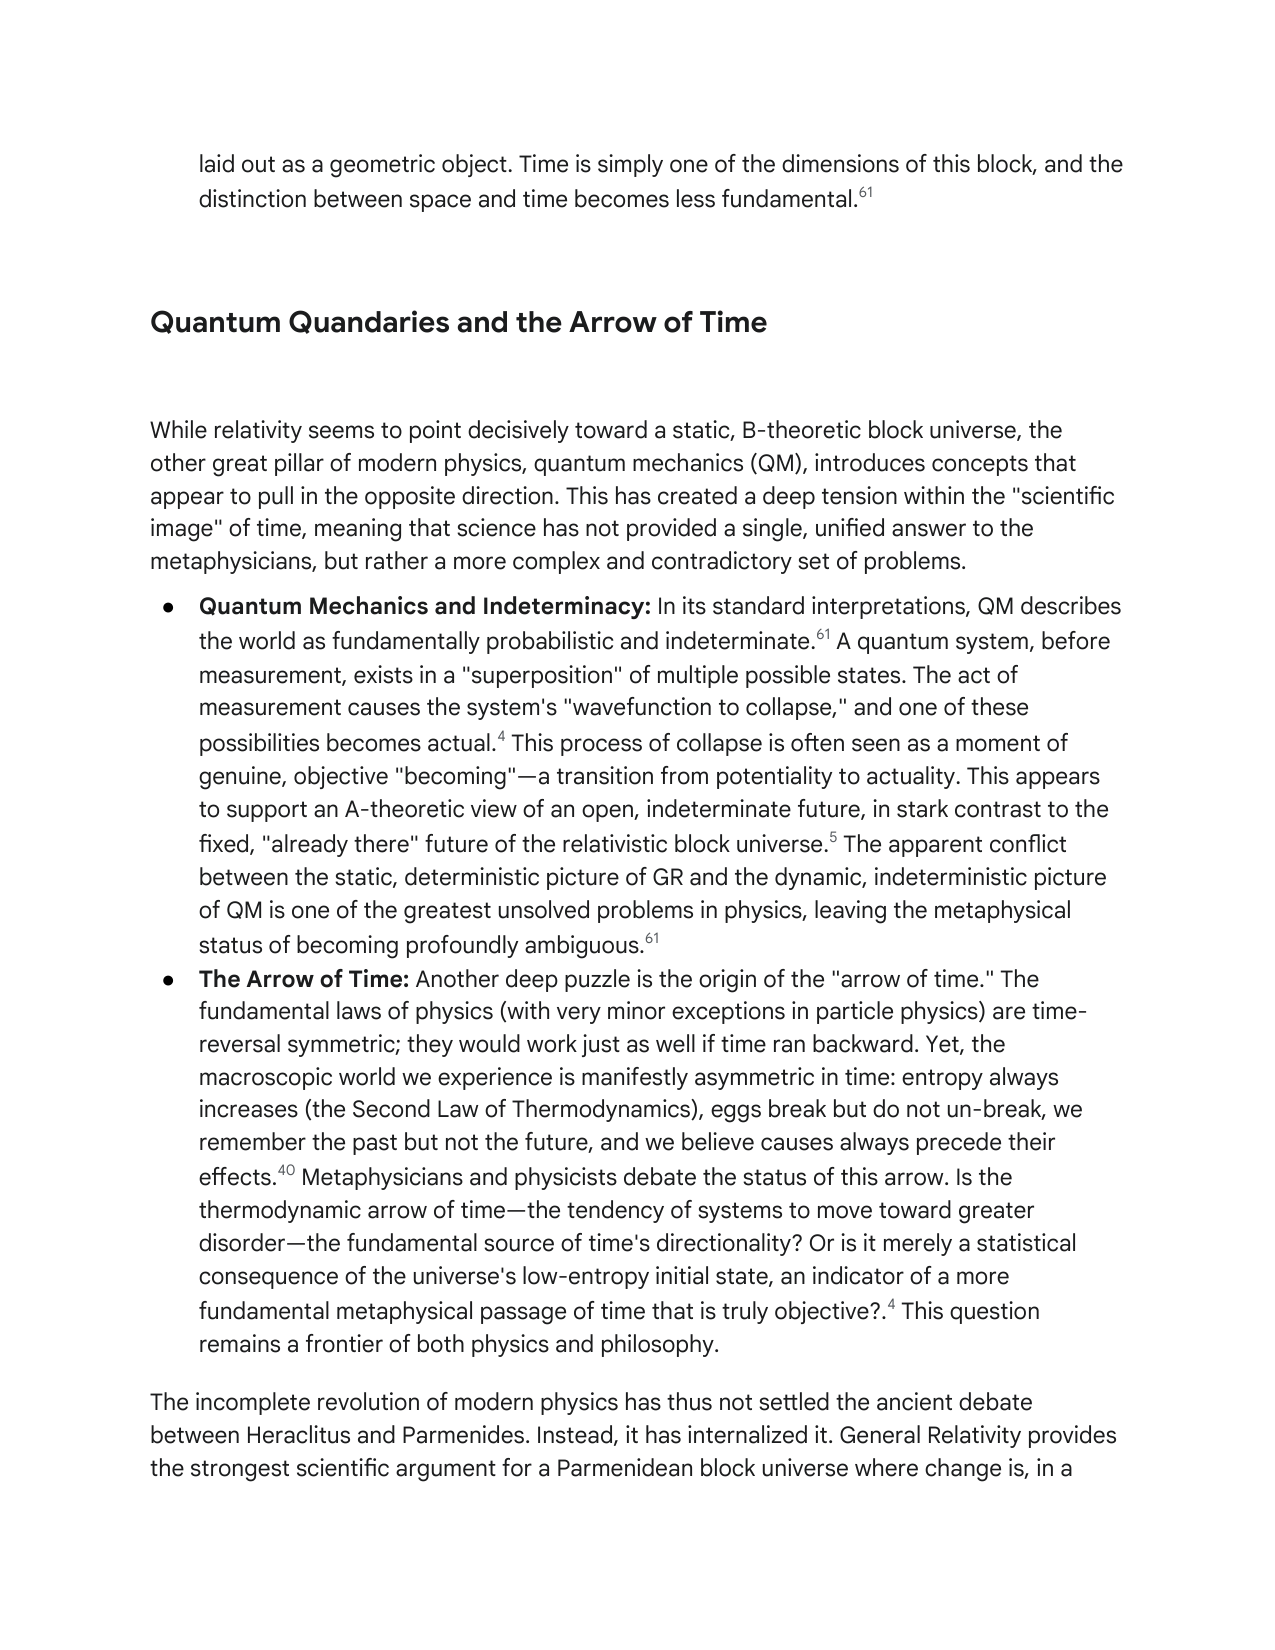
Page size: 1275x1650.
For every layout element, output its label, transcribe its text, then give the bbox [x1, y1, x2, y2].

list The Arrow of Time: Another deep puzzle is the origin of the "arrow of time." The fundamental laws of physics (with very minor exceptions in particle physics) are time-reversal symmetric; they would work just as well if time ran backward. Yet, the macroscopic world we experience is manifestly asymmetric in time: entropy always increases (the Second Law of Thermodynamics), eggs break but do not un-break, we remember the past but not the future, and we believe causes always precede their effects.40 Metaphysicians and physicists debate the status of this arrow. Is the thermodynamic arrow of time—the tendency of systems to move toward greater disorder—the fundamental source of time's directionality? Or is it merely a statistical consequence of the universe's low-entropy initial state, an indicator of a more fundamental metaphysical passage of time that is truly objective?.4 This question remains a frontier of both physics and philosophy. [161, 965, 1125, 1359]
text While relativity seems to point decisively toward a static, B-theoretic block universe, the other great pillar of modern physics, quantum mechanics (QM), introduces concepts that appear to pull in the opposite direction. This has created a deep tension within the "scientific image" of time, meaning that science has not provided a single, unified answer to the metaphysicians, but rather a more complex and contradictory set of problems. [150, 416, 1125, 576]
subtitle Quantum Quandaries and the Arrow of Time [150, 304, 1125, 341]
list Quantum Mechanics and Indeterminacy: In its standard interpretations, QM describes the world as fundamentally probabilistic and indeterminate.61 A quantum system, before measurement, exists in a "superposition" of multiple possible states. The act of measurement causes the system's "wavefunction to collapse," and one of these possibilities becomes actual.4 This process of collapse is often seen as a moment of genuine, objective "becoming"—a transition from potentiality to actuality. This appears to support an A-theoretic view of an open, indeterminate future, in stark contrast to the fixed, "already there" future of the relativistic block universe.5 The apparent conflict between the static, deterministic picture of GR and the dynamic, indeterministic picture of QM is one of the greatest unsolved problems in physics, leaving the metaphysical status of becoming profoundly ambiguous.61 [161, 592, 1125, 960]
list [161, 150, 1125, 214]
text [150, 1388, 1125, 1482]
